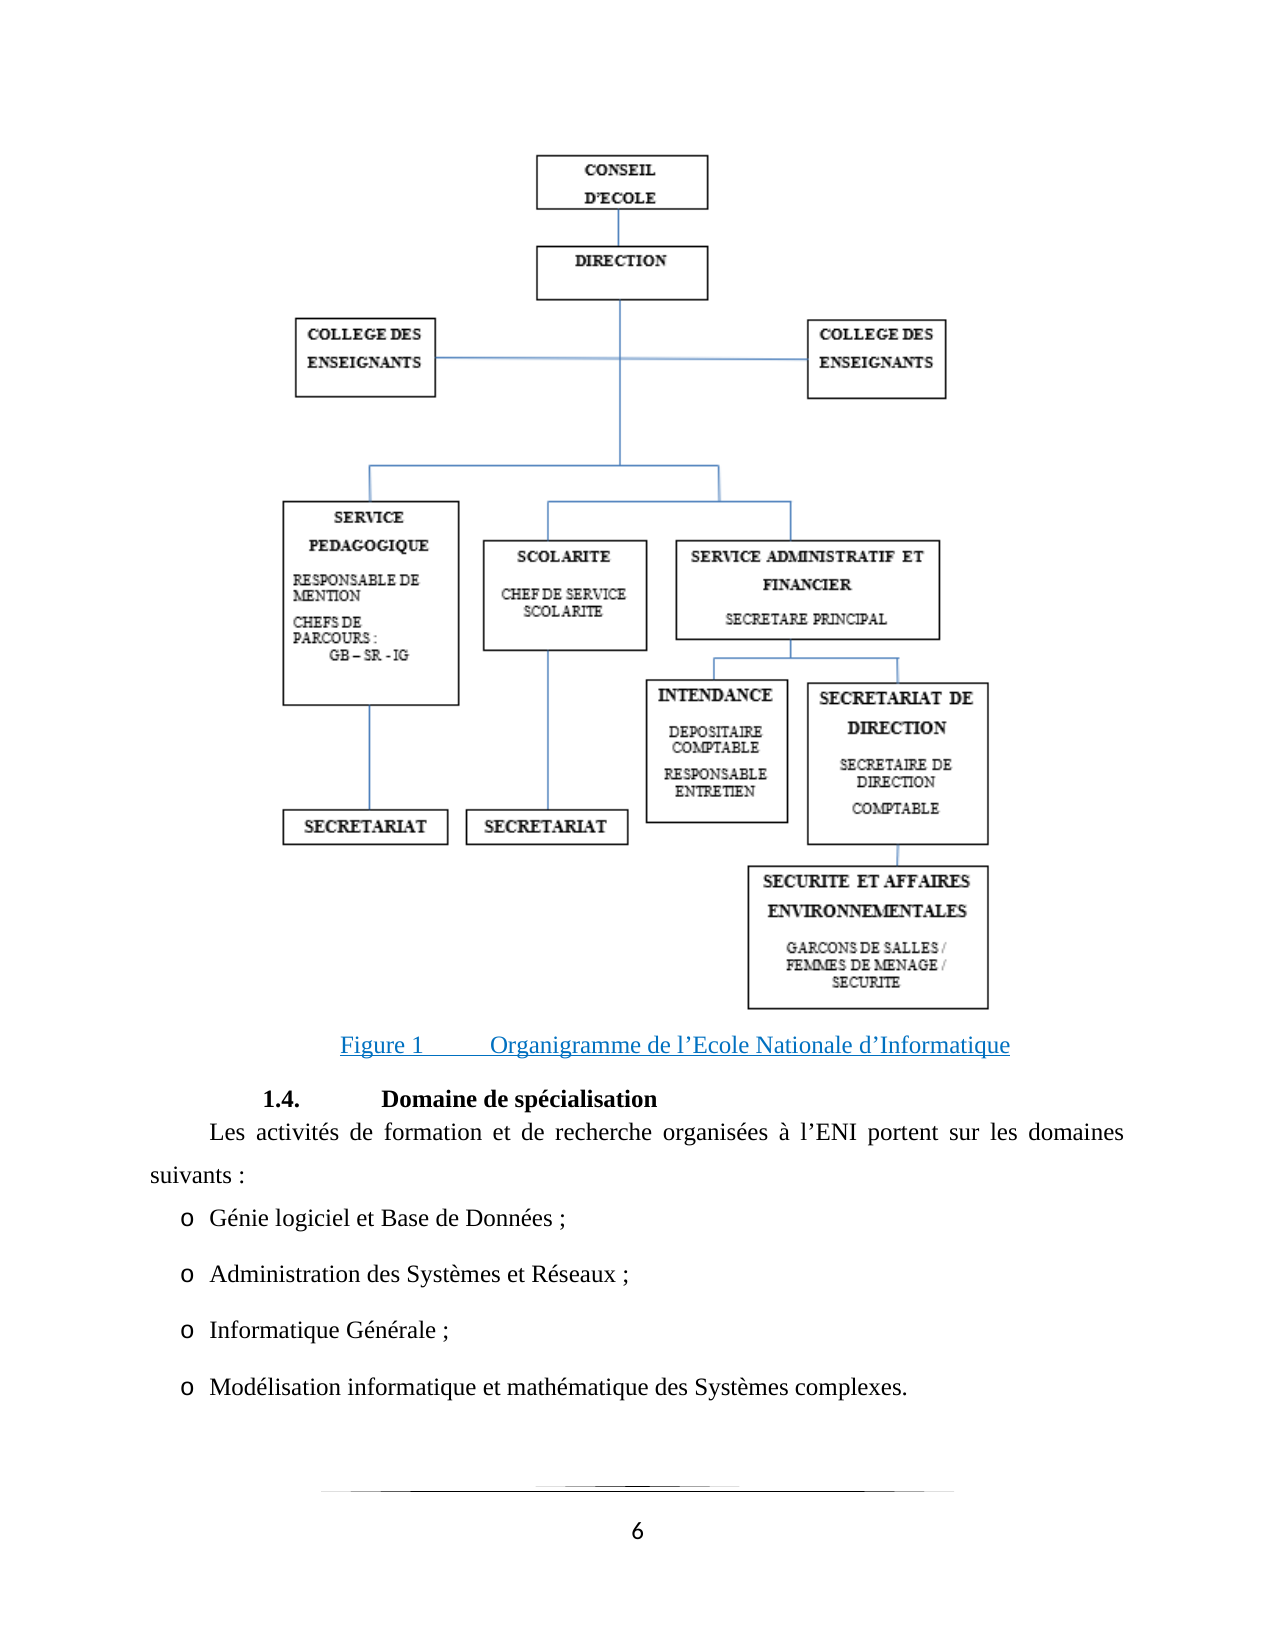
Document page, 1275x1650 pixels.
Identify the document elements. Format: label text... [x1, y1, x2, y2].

text Génie logiciel et Base de Données ; [179, 1203, 1125, 1234]
text Modélisation informatique et mathématique des Systèmes complexes. [179, 1372, 1125, 1403]
text Administration des Systèmes et Réseaux ; [179, 1259, 1125, 1290]
text Informatique Générale ; [179, 1316, 1125, 1346]
text Les activités de formation et de recherche organisées à l’ENI portent sur les domaines suivants : [150, 1117, 1125, 1189]
text Organigramme de l’Ecole Nationale d’Informatique [225, 1030, 1125, 1059]
picture [275, 150, 1000, 1016]
list Domaine de spécialisation [262, 1084, 1125, 1113]
